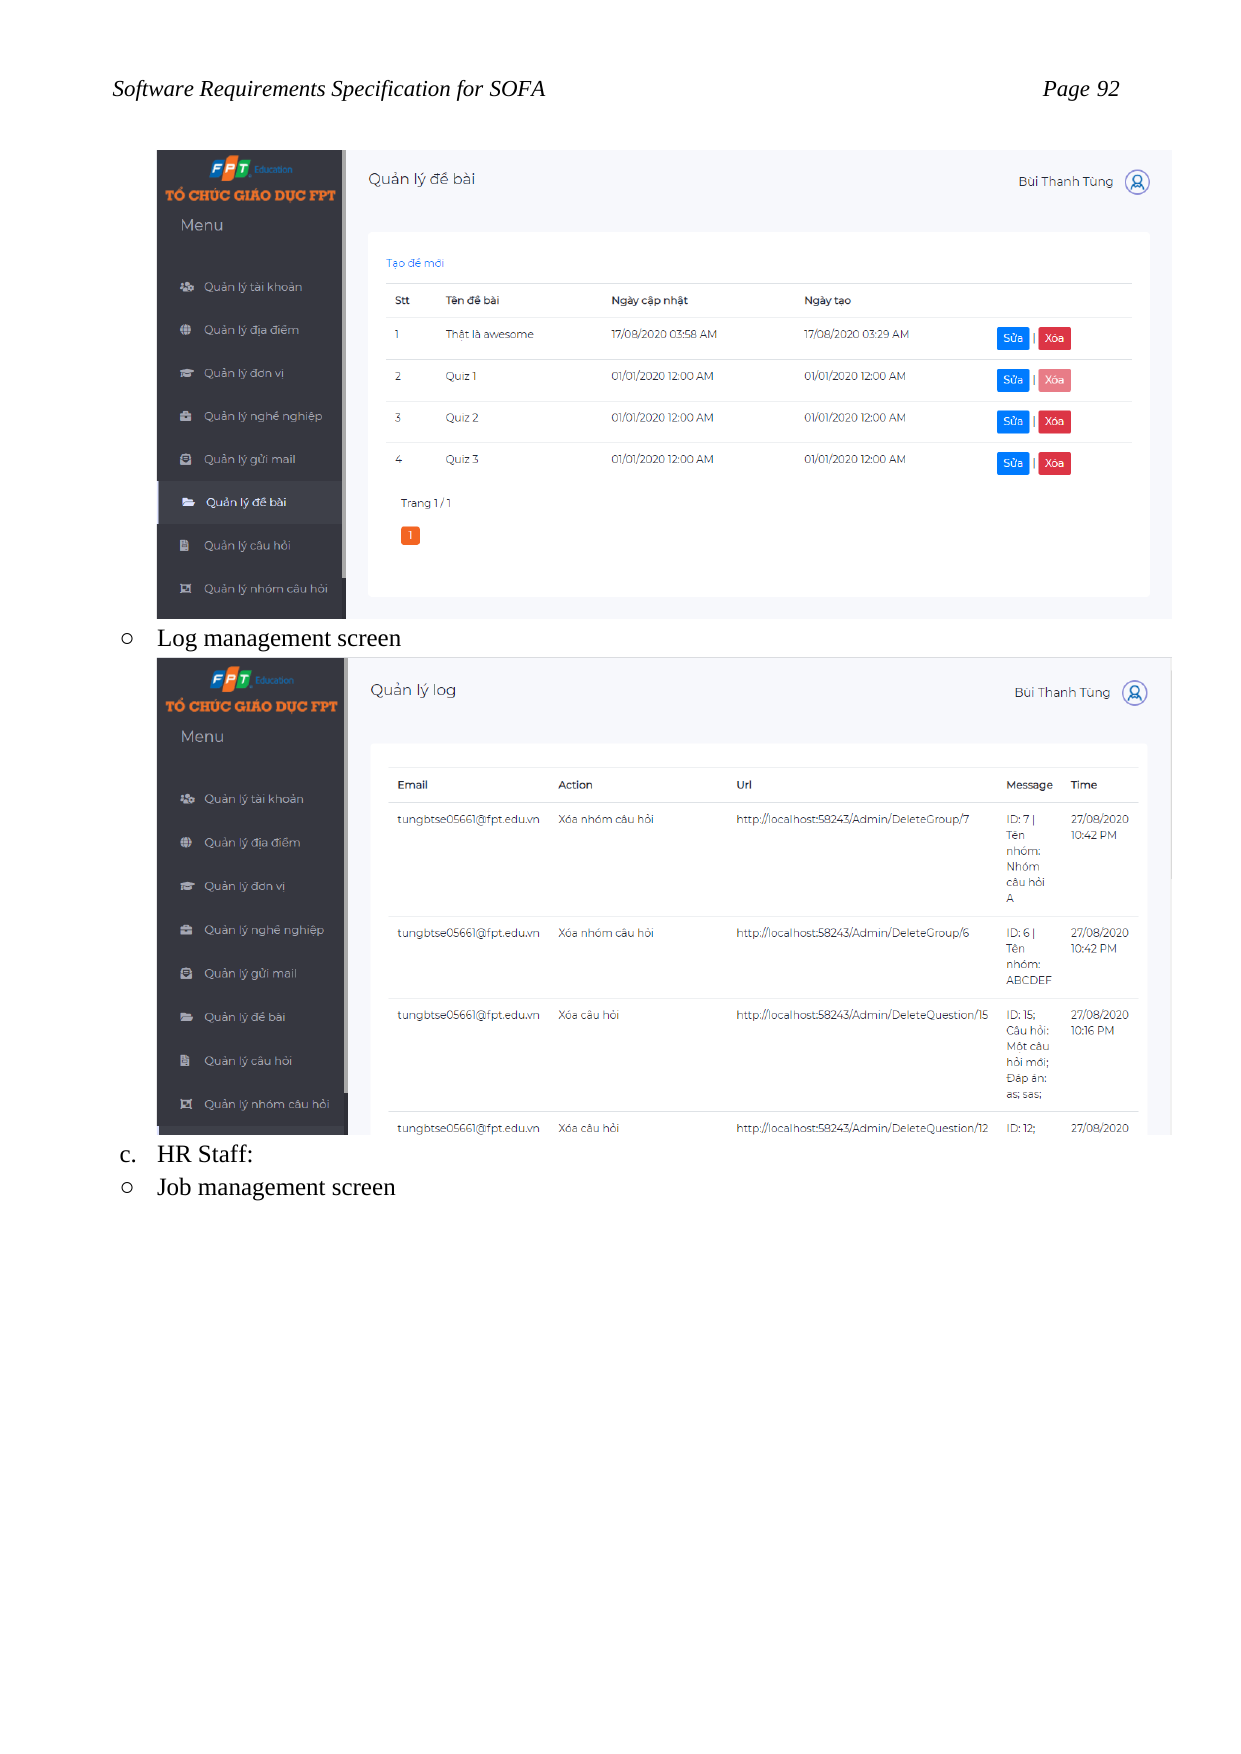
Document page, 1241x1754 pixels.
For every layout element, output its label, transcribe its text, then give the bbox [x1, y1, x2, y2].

picture [156, 150, 1172, 619]
list Job management screen [119, 1172, 1128, 1200]
list HR Staff: [119, 1139, 1128, 1167]
picture [156, 655, 1172, 1135]
list Log management screen [119, 623, 1128, 651]
